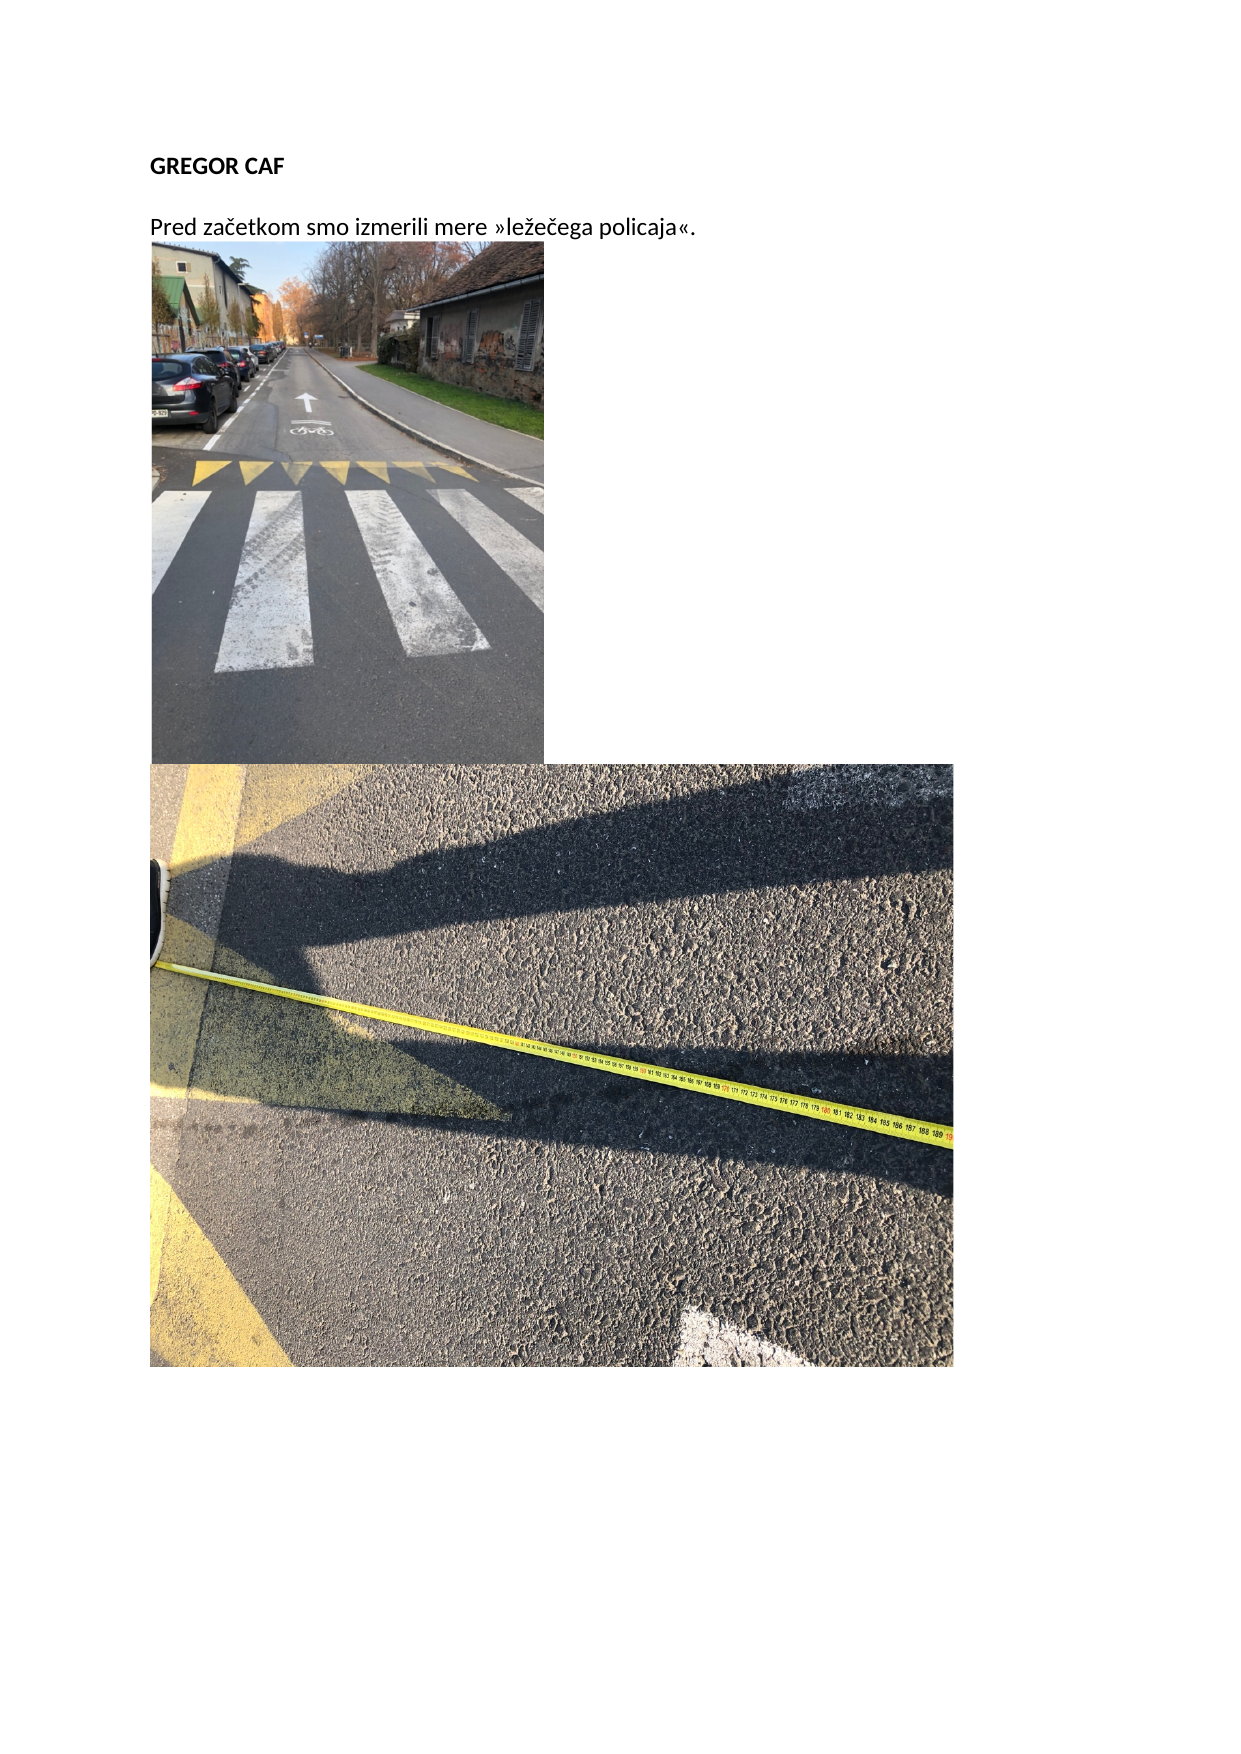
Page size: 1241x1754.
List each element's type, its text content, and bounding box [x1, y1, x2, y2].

text Pred začetkom smo izmerili mere »ležečega policaja«. [150, 211, 1090, 242]
picture [150, 242, 954, 1367]
text GREGOR CAF [150, 150, 1090, 181]
